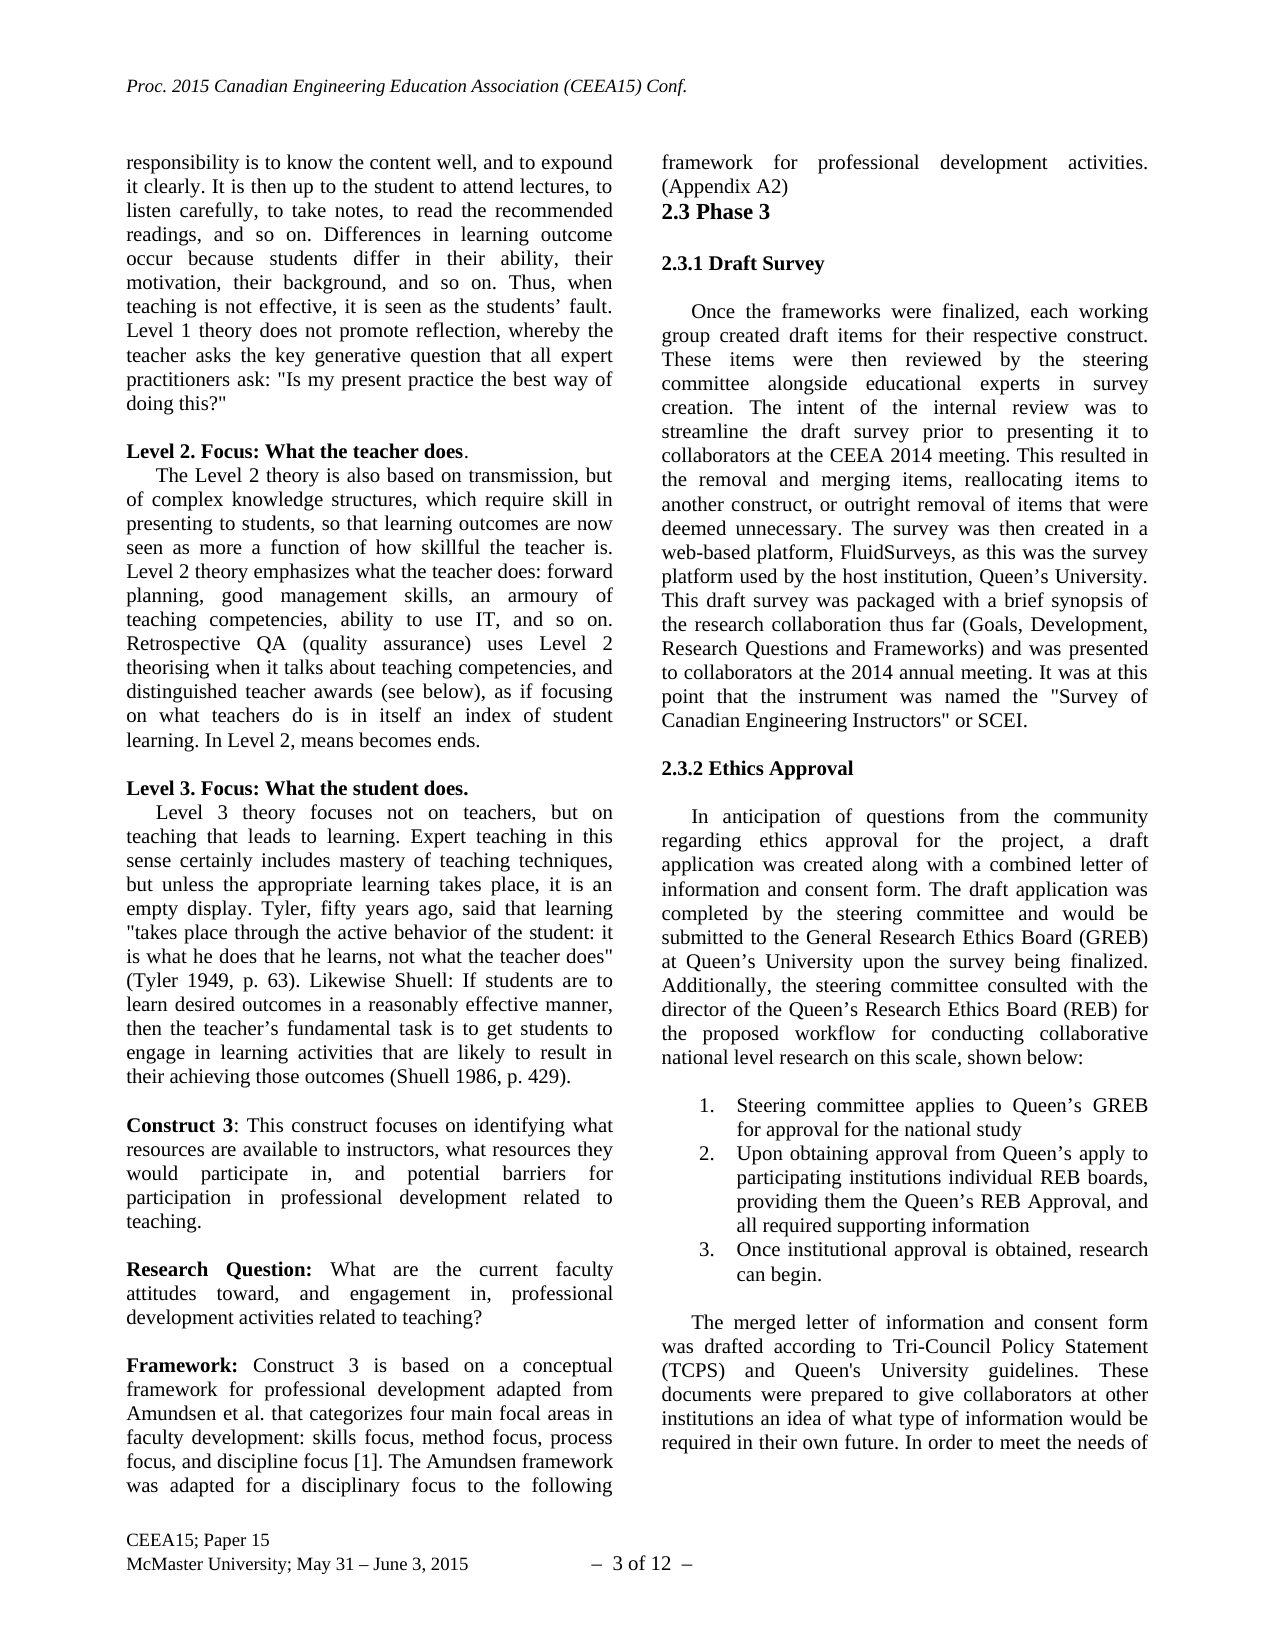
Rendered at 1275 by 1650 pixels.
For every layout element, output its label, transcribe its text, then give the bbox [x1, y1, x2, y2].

text Framework: Construct 3 is based on a conceptual framework for professional development adapted from Amundsen et al. that categorizes four main focal areas in faculty development: skills focus, method focus, process focus, and discipline focus [1]. The Amundsen framework was adapted for a disciplinary focus to the following framework for professional development activities. (Appendix A2) [126, 1353, 613, 1497]
text Once the frameworks were finalized, each working group created draft items for their respective construct. These items were then reviewed by the steering committee alongside educational experts in survey creation. The intent of the internal review was to streamline the draft survey prior to presenting it to collaborators at the CEEA 2014 meeting. This resulted in the removal and merging items, reallocating items to another construct, or outright removal of items that were deemed unnecessary. The survey was then created in a web-based platform, FluidSurveys, as this was the survey platform used by the host institution, Queen’s University. This draft survey was packaged with a brief synopsis of the research collaboration thus far (Goals, Development, Research Questions and Frameworks) and was presented to collaborators at the 2014 annual meeting. It was at this point that the instrument was named the "Survey of Canadian Engineering Instructors" or SCEI. [661, 299, 1149, 732]
list Upon obtaining approval from Queen’s apply to participating institutions individual REB boards, providing them the Queen’s REB Approval, and all required supporting information [699, 1141, 1149, 1237]
text Framework: Construct 3 is based on a conceptual framework for professional development adapted from Amundsen et al. that categorizes four main focal areas in faculty development: skills focus, method focus, process focus, and discipline focus [1]. The Amundsen framework was adapted for a disciplinary focus to the following framework for professional development activities. (Appendix A2) [661, 150, 1149, 198]
text The Level 2 theory is also based on transmission, but of complex knowledge structures, which require skill in presenting to students, so that learning outcomes are now seen as more a function of how skillful the teacher is. Level 2 theory emphasizes what the teacher does: forward planning, good management skills, an armoury of teaching competencies, ability to use IT, and so on. Retrospective QA (quality assurance) uses Level 2 theorising when it talks about teaching competencies, and distinguished teacher awards (see below), as if focusing on what teachers do is in itself an index of student learning. In Level 2, means becomes ends. [126, 463, 613, 752]
text Construct 3: This construct focuses on identifying what resources are available to instructors, what resources they would participate in, and potential barriers for participation in professional development related to teaching. [126, 1112, 613, 1233]
text In anticipation of questions from the community regarding ethics approval for the project, a draft application was created along with a combined letter of information and consent form. The draft application was completed by the steering committee and would be submitted to the General Research Ethics Board (GREB) at Queen’s University upon the survey being finalized. Additionally, the steering committee consulted with the director of the Queen’s Research Ethics Board (REB) for the proposed workflow for conducting collaborative national level research on this scale, shown below: [661, 804, 1149, 1069]
list Once institutional approval is obtained, research can begin. [699, 1237, 1149, 1286]
text Level 2. Focus: What the teacher does. [126, 439, 613, 463]
text 2.3.1 Draft Survey [661, 251, 1149, 275]
text 2.3.2 Ethics Approval [661, 756, 1149, 780]
text 2.3 Phase 3 [661, 198, 1149, 224]
text Research Question: What are the current faculty attitudes toward, and engagement in, professional development activities related to teaching? [126, 1257, 613, 1329]
text Level 3 theory focuses not on teachers, but on teaching that leads to learning. Expert teaching in this sense certainly includes mastery of teaching techniques, but unless the appropriate learning takes place, it is an empty display. Tyler, fifty years ago, said that learning "takes place through the active behavior of the student: it is what he does that he learns, not what the teacher does" (Tyler 1949, p. 63). Likewise Shuell: If students are to learn desired outcomes in a reasonably effective manner, then the teacher’s fundamental task is to get students to engage in learning activities that are likely to result in their achieving those outcomes (Shuell 1986, p. 429). [126, 800, 613, 1088]
text Level 3. Focus: What the student does. [126, 776, 613, 800]
list Steering committee applies to Queen’s GREB for approval for the national study [699, 1093, 1149, 1141]
